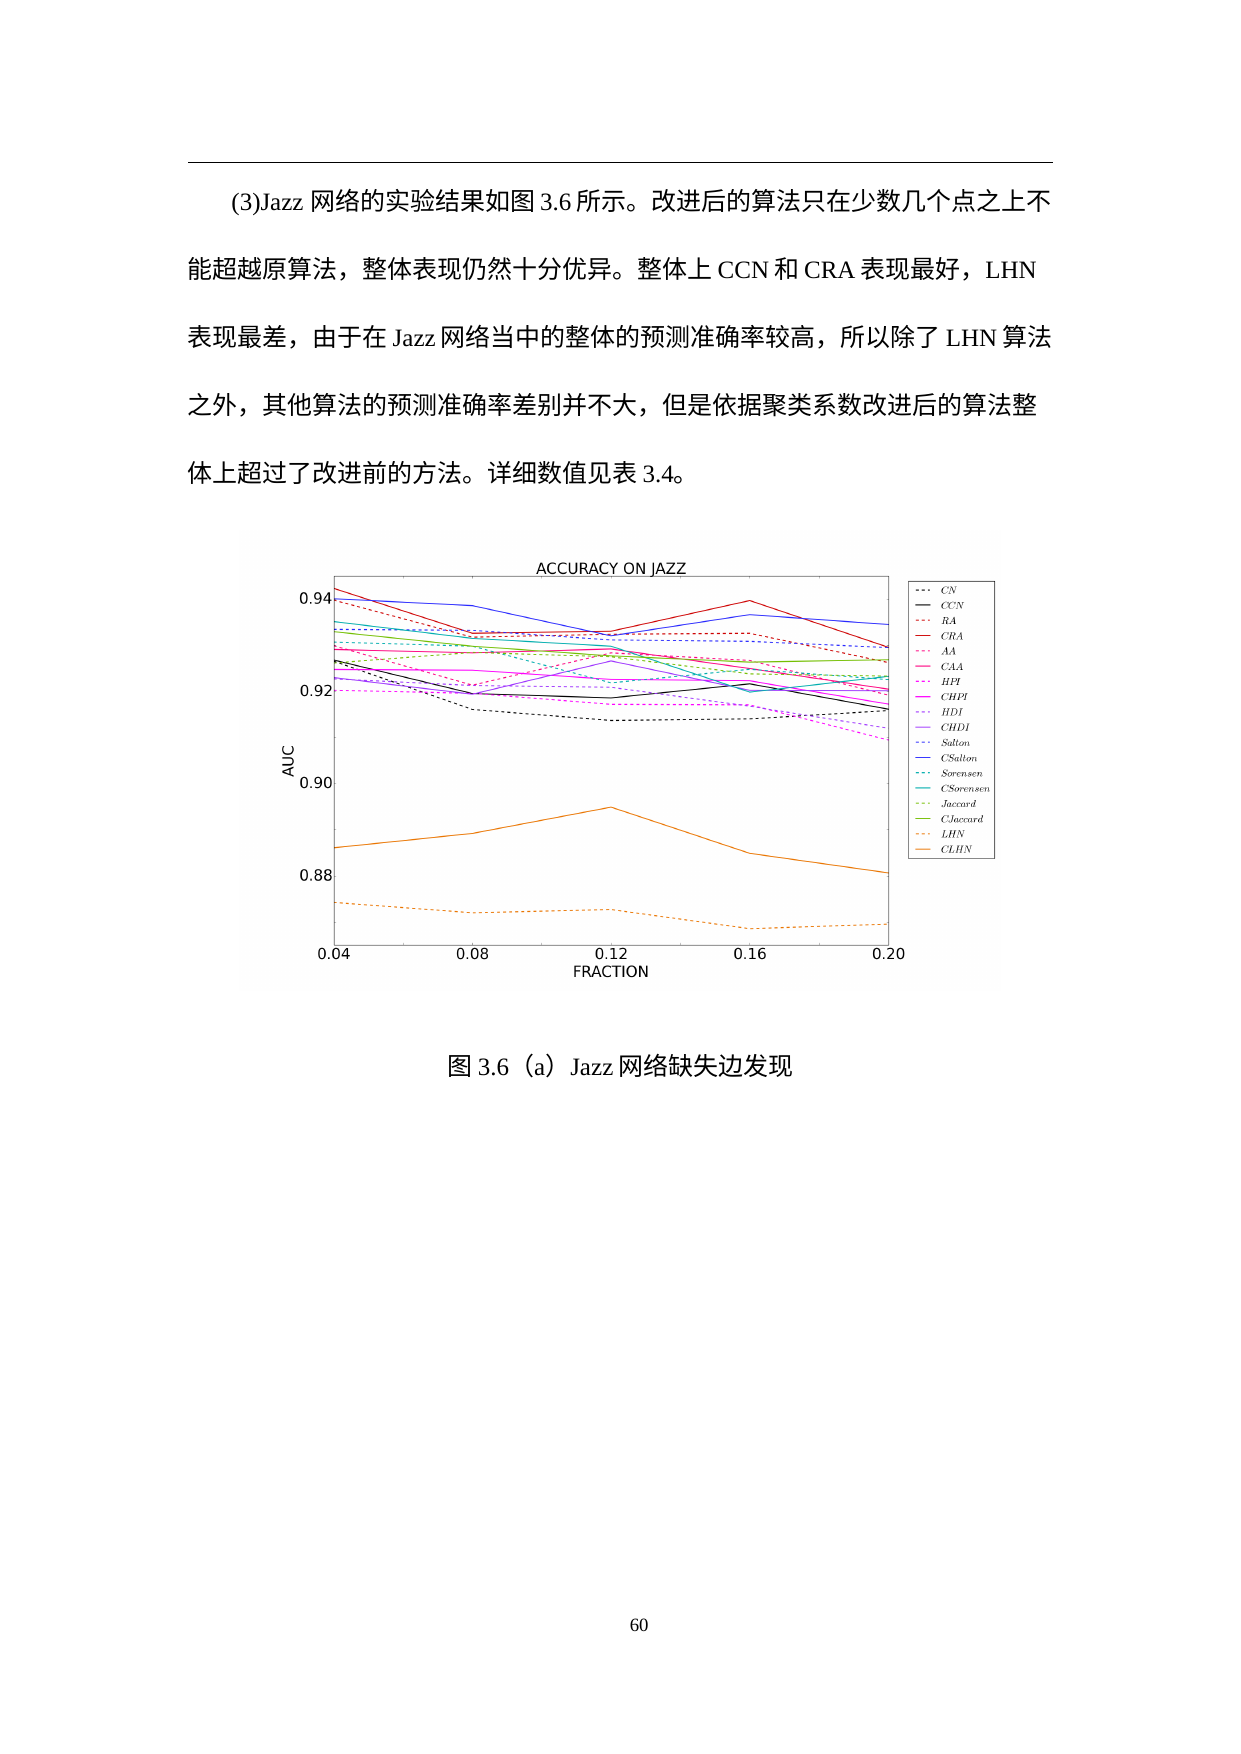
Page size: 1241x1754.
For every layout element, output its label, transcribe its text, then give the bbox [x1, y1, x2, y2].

text 图 3.6（a）Jazz网络缺失边发现 [187, 1031, 1053, 1098]
picture [238, 530, 1002, 991]
text (3)Jazz 网络的实验结果如图3.6所示。改进后的算法只在少数几个点之上不能超越原算法，整体表现仍然十分优异。整体上CCN和CRA表现最好，LHN表现最差，由于在Jazz网络当中的整体的预测准确率较高，所以除了LHN算法之外，其他算法的预测准确率差别并不大，但是依据聚类系数改进后的算法整体上超过了改进前的方法。详细数值见表3.4。 [187, 166, 1053, 505]
